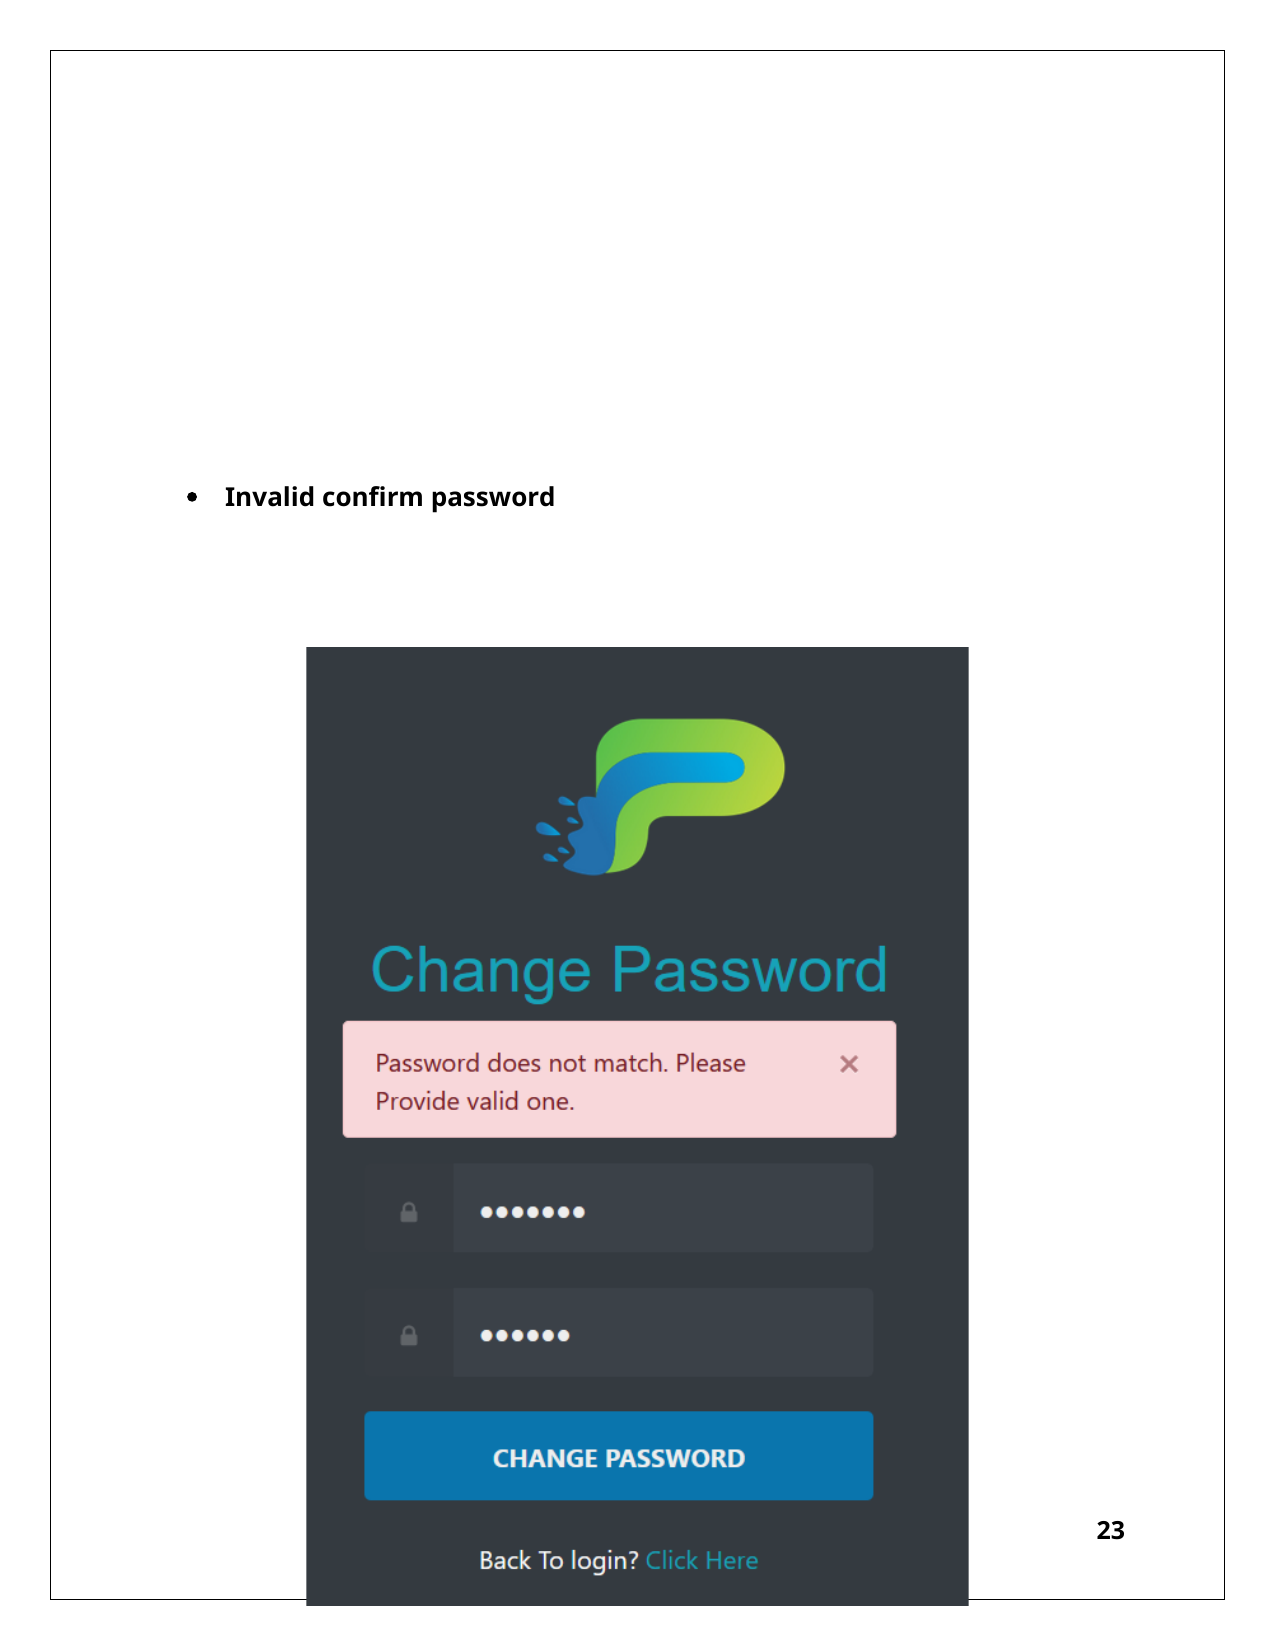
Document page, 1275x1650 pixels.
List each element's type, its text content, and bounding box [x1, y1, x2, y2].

list Invalid confirm password [187, 478, 1125, 514]
picture [306, 647, 969, 1606]
